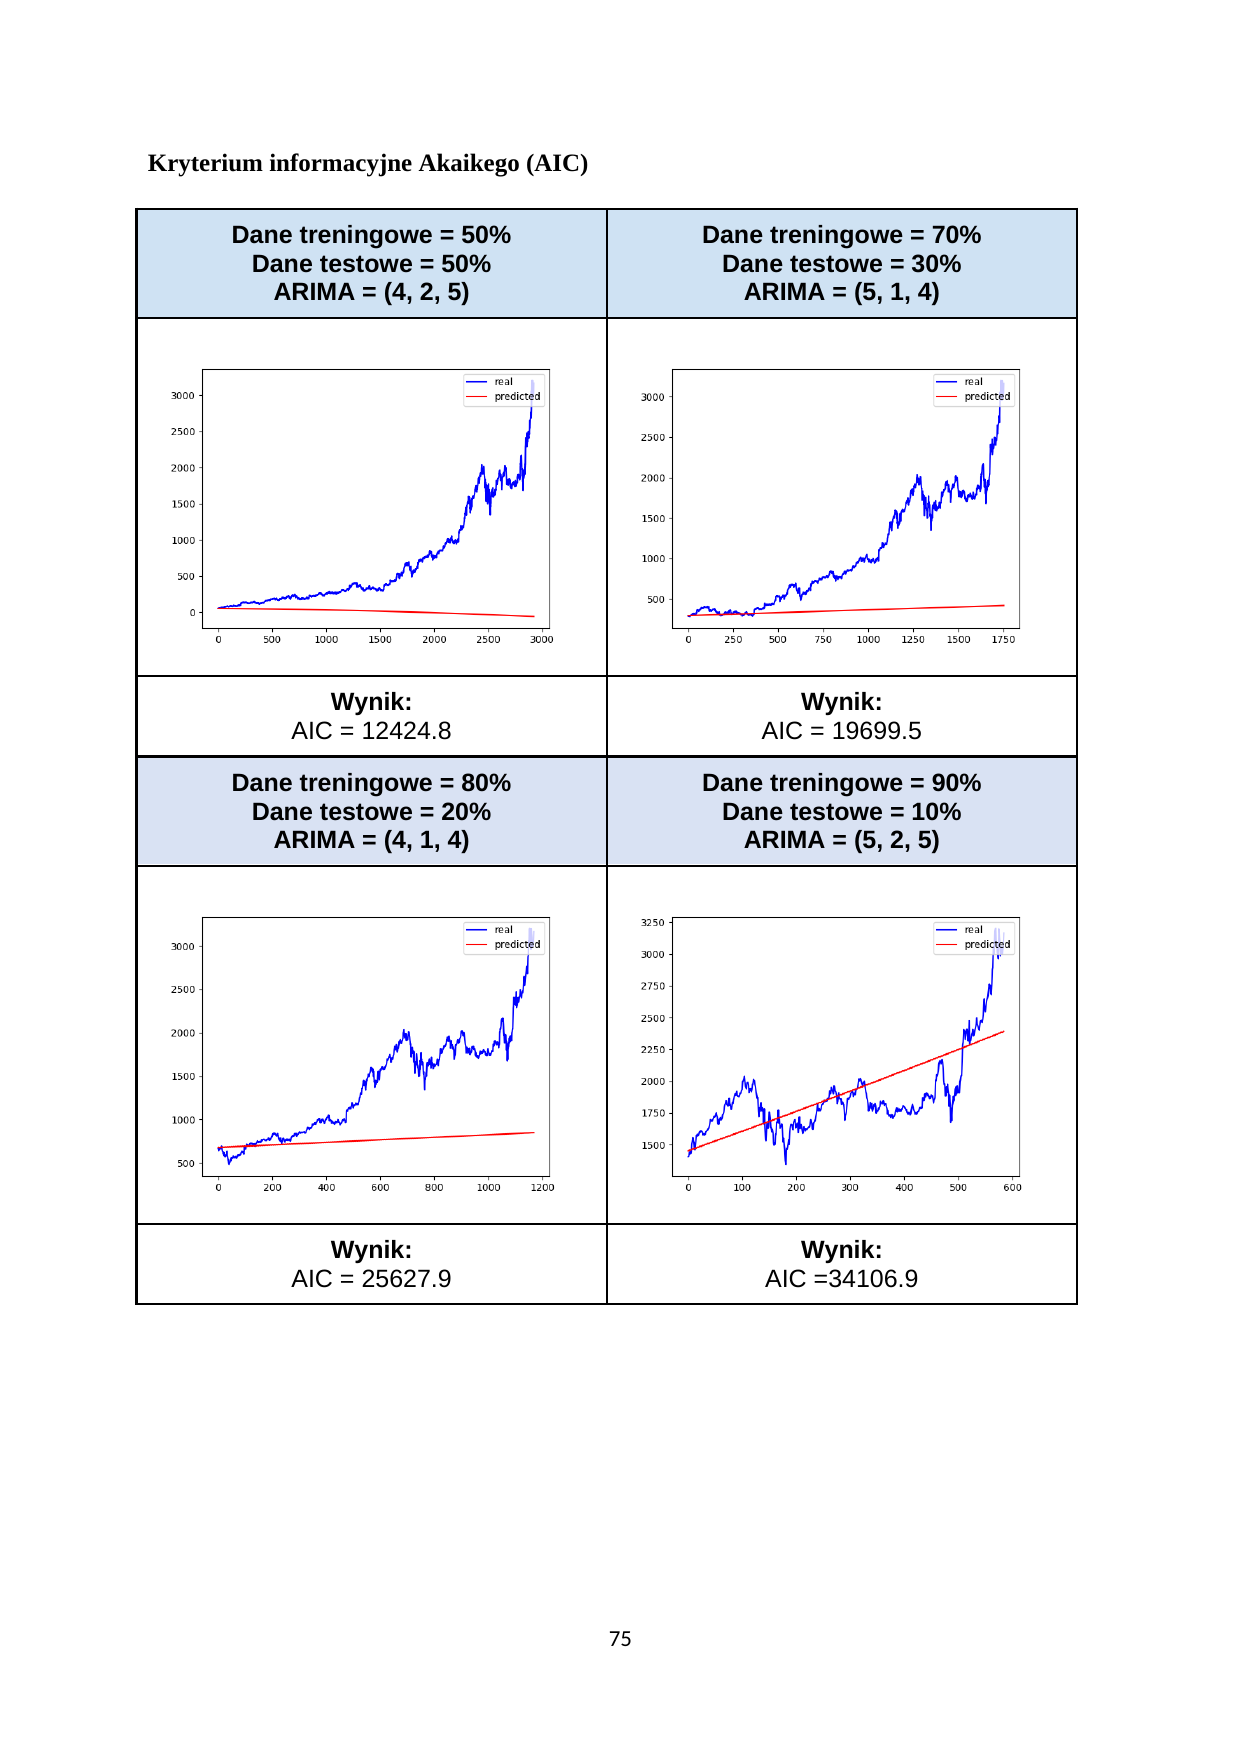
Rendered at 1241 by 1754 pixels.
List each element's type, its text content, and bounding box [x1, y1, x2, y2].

picture [617, 877, 1064, 1213]
table_cell Dane treningowe = 90% Dane testowe = 10% ARIMA = (5, 2, 5) [608, 758, 1076, 864]
table_cell Wynik: AIC =34106.9 [608, 1225, 1076, 1303]
table_header Dane treningowe = 50% Dane testowe = 50% ARIMA = (4, 2, 5) [138, 210, 606, 317]
table_cell [138, 867, 606, 1223]
table_cell Dane treningowe = 80% Dane testowe = 20% ARIMA = (4, 1, 4) [138, 758, 606, 864]
picture [146, 329, 594, 665]
table_cell Wynik: AIC = 12424.8 [138, 677, 606, 755]
picture [617, 329, 1064, 665]
text Kryterium informacyjne Akaikego (AIC) [148, 148, 1093, 176]
table_cell Wynik: AIC = 25627.9 [138, 1225, 606, 1303]
table_header Dane treningowe = 70% Dane testowe = 30% ARIMA = (5, 1, 4) [608, 210, 1076, 317]
table_cell [608, 867, 1076, 1223]
table_cell [138, 319, 606, 675]
table_cell [608, 319, 1076, 675]
picture [146, 877, 594, 1213]
table_cell Wynik: AIC = 19699.5 [608, 677, 1076, 755]
